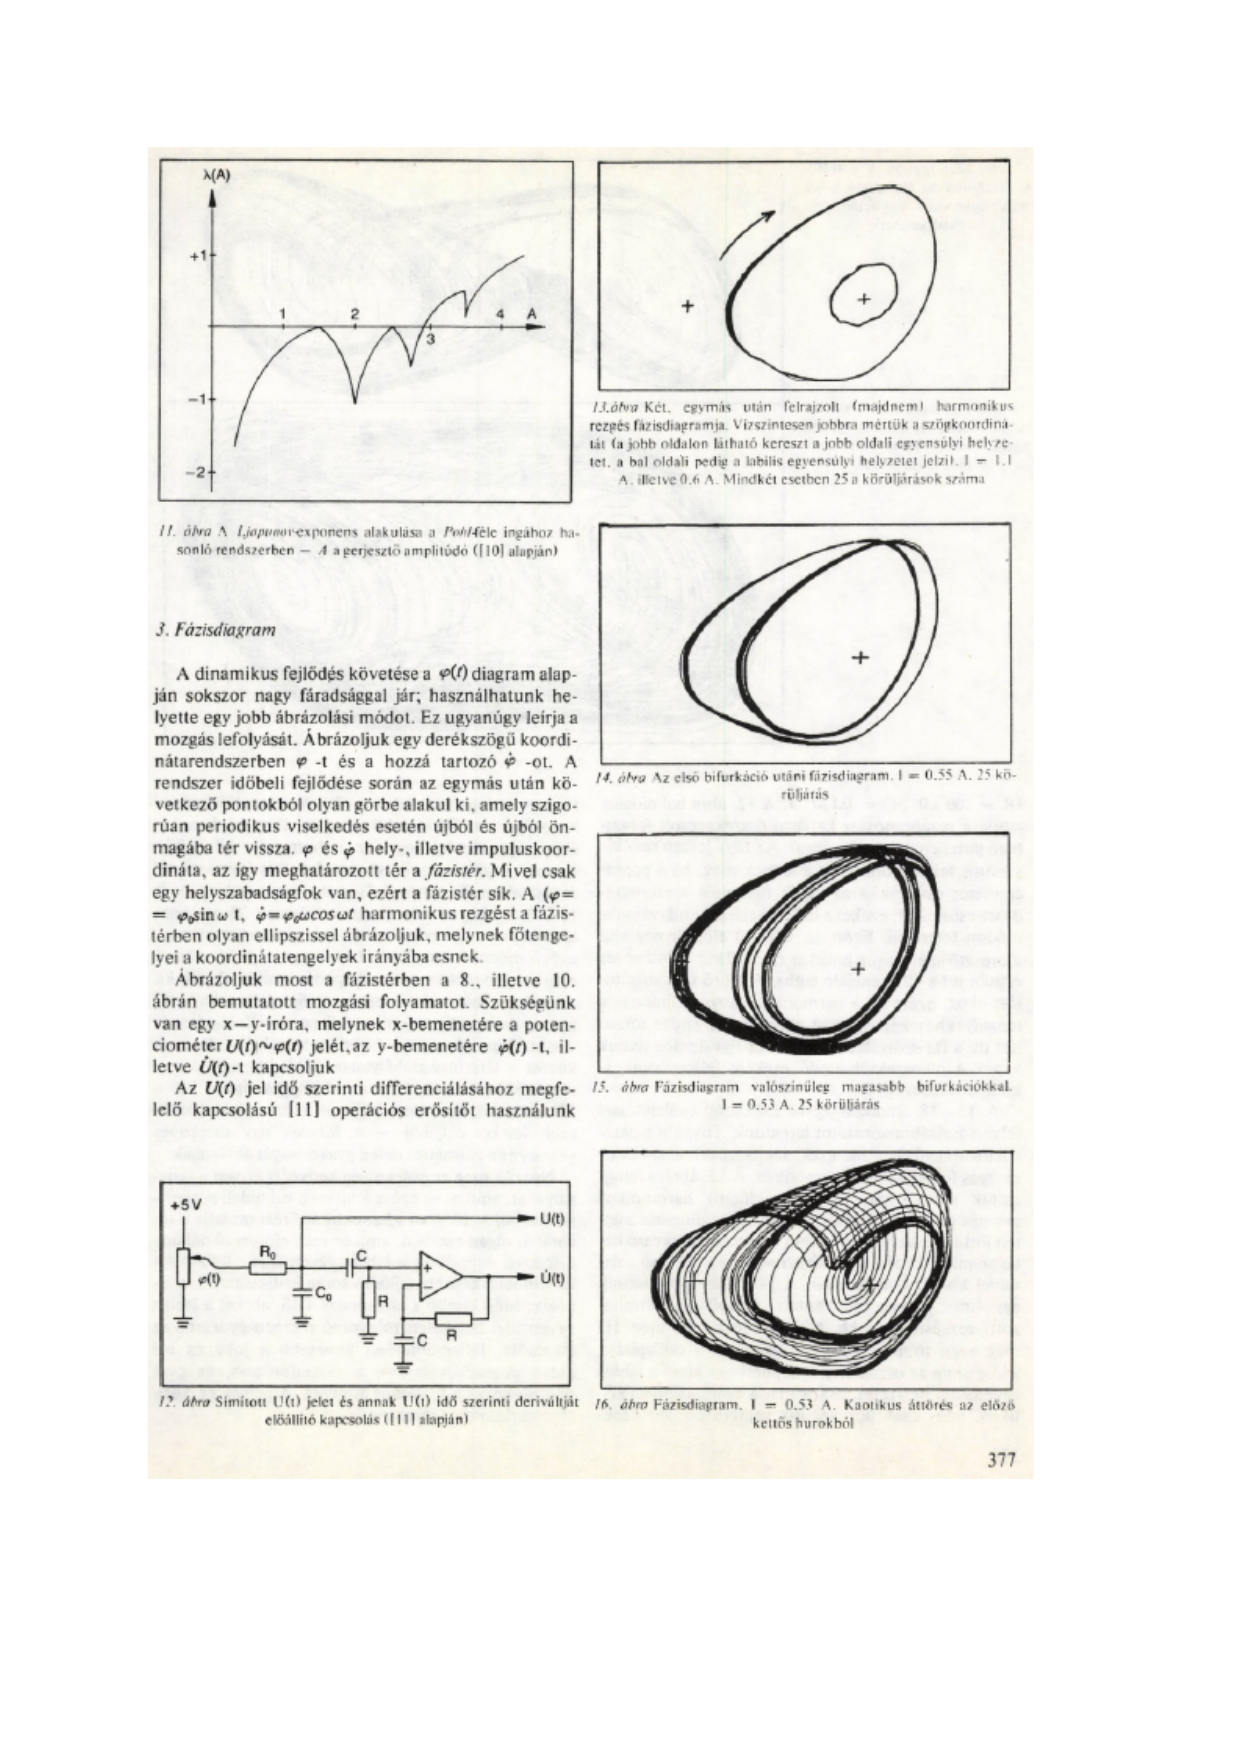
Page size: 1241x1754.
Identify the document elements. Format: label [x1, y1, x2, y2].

picture [147, 147, 1034, 1479]
